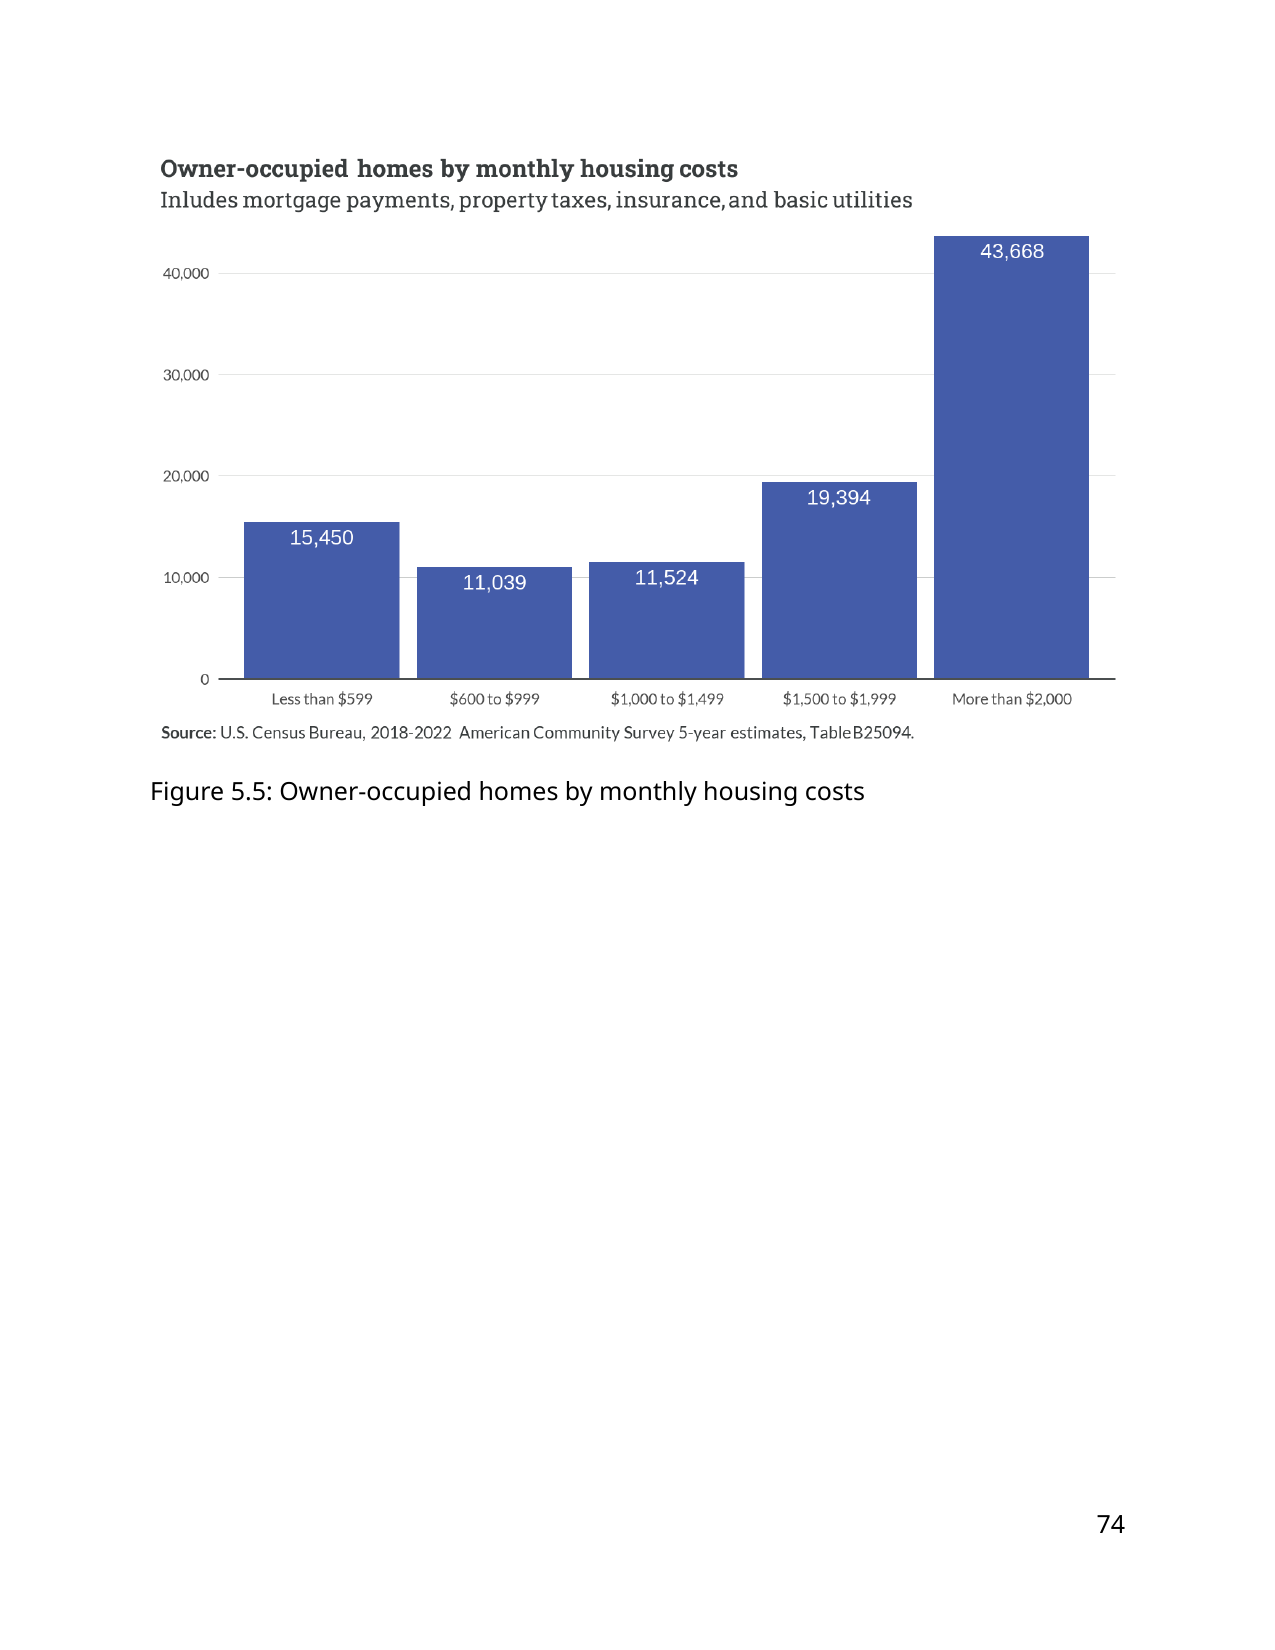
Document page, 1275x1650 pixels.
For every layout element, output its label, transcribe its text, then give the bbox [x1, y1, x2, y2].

text Figure 5.5: Owner-occupied homes by monthly housing costs [150, 774, 1125, 808]
picture [150, 150, 1125, 752]
